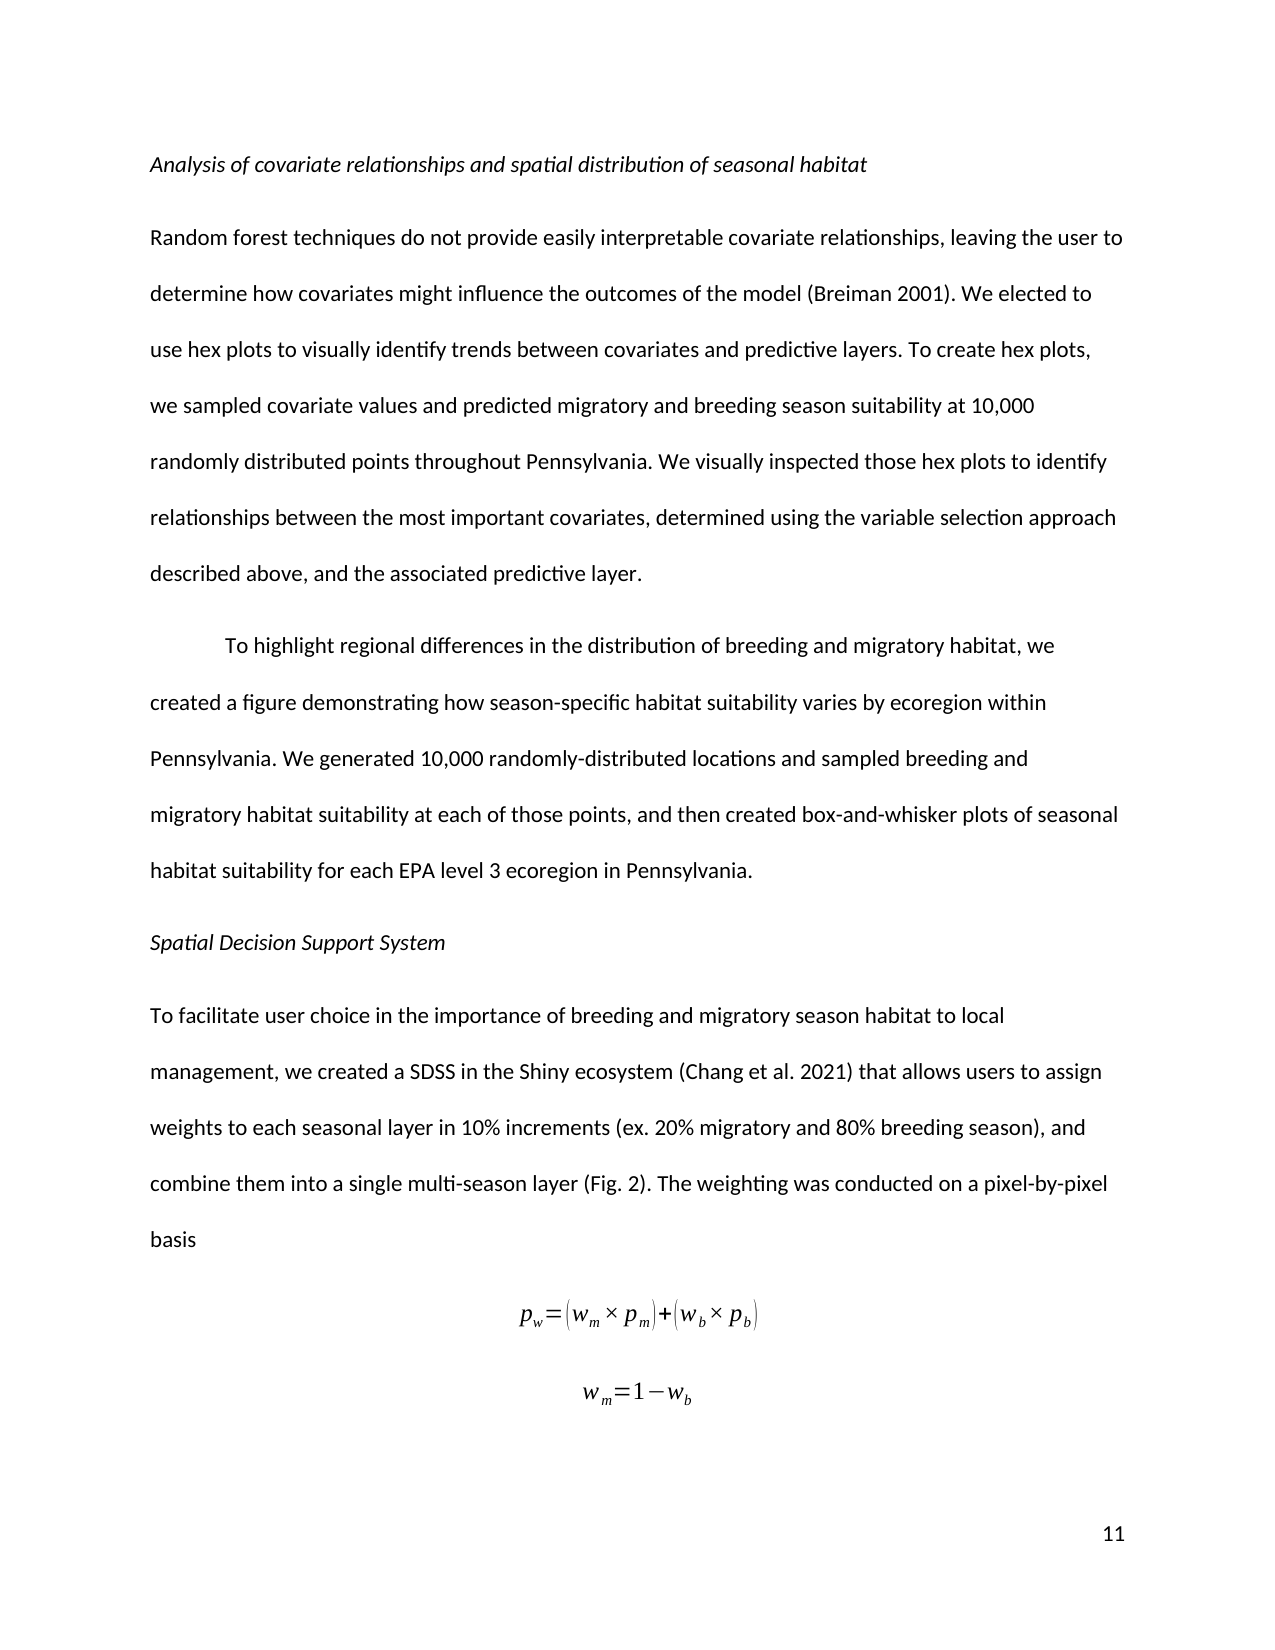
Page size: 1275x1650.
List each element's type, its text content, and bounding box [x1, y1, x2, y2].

text To facilitate user choice in the importance of breeding and migratory season habitat to local management, we created a SDSS in the Shiny ecosystem (Chang et al. 2021) that allows users to assign weights to each seasonal layer in 10% increments (ex. 20% migratory and 80% breeding season), and combine them into a single multi-season layer (Fig. 2). The weighting was conducted on a pixel-by-pixel basis [150, 1001, 1125, 1253]
text Spatial Decision Support System [150, 928, 1125, 957]
text To highlight regional differences in the distribution of breeding and migratory habitat, we created a figure demonstrating how season-specific habitat suitability varies by ecoregion within Pennsylvania. We generated 10,000 randomly-distributed locations and sampled breeding and migratory habitat suitability at each of those points, and then created box-and-whisker plots of seasonal habitat suitability for each EPA level 3 ecoregion in Pennsylvania. [150, 632, 1125, 884]
text Random forest techniques do not provide easily interpretable covariate relationships, leaving the user to determine how covariates might influence the outcomes of the model (Breiman 2001). We elected to use hex plots to visually identify trends between covariates and predictive layers. To create hex plots, we sampled covariate values and predicted migratory and breeding season suitability at 10,000 randomly distributed points throughout Pennsylvania. We visually inspected those hex plots to identify relationships between the most important covariates, determined using the variable selection approach described above, and the associated predictive layer. [150, 223, 1125, 587]
text Analysis of covariate relationships and spatial distribution of seasonal habitat [150, 150, 1125, 178]
